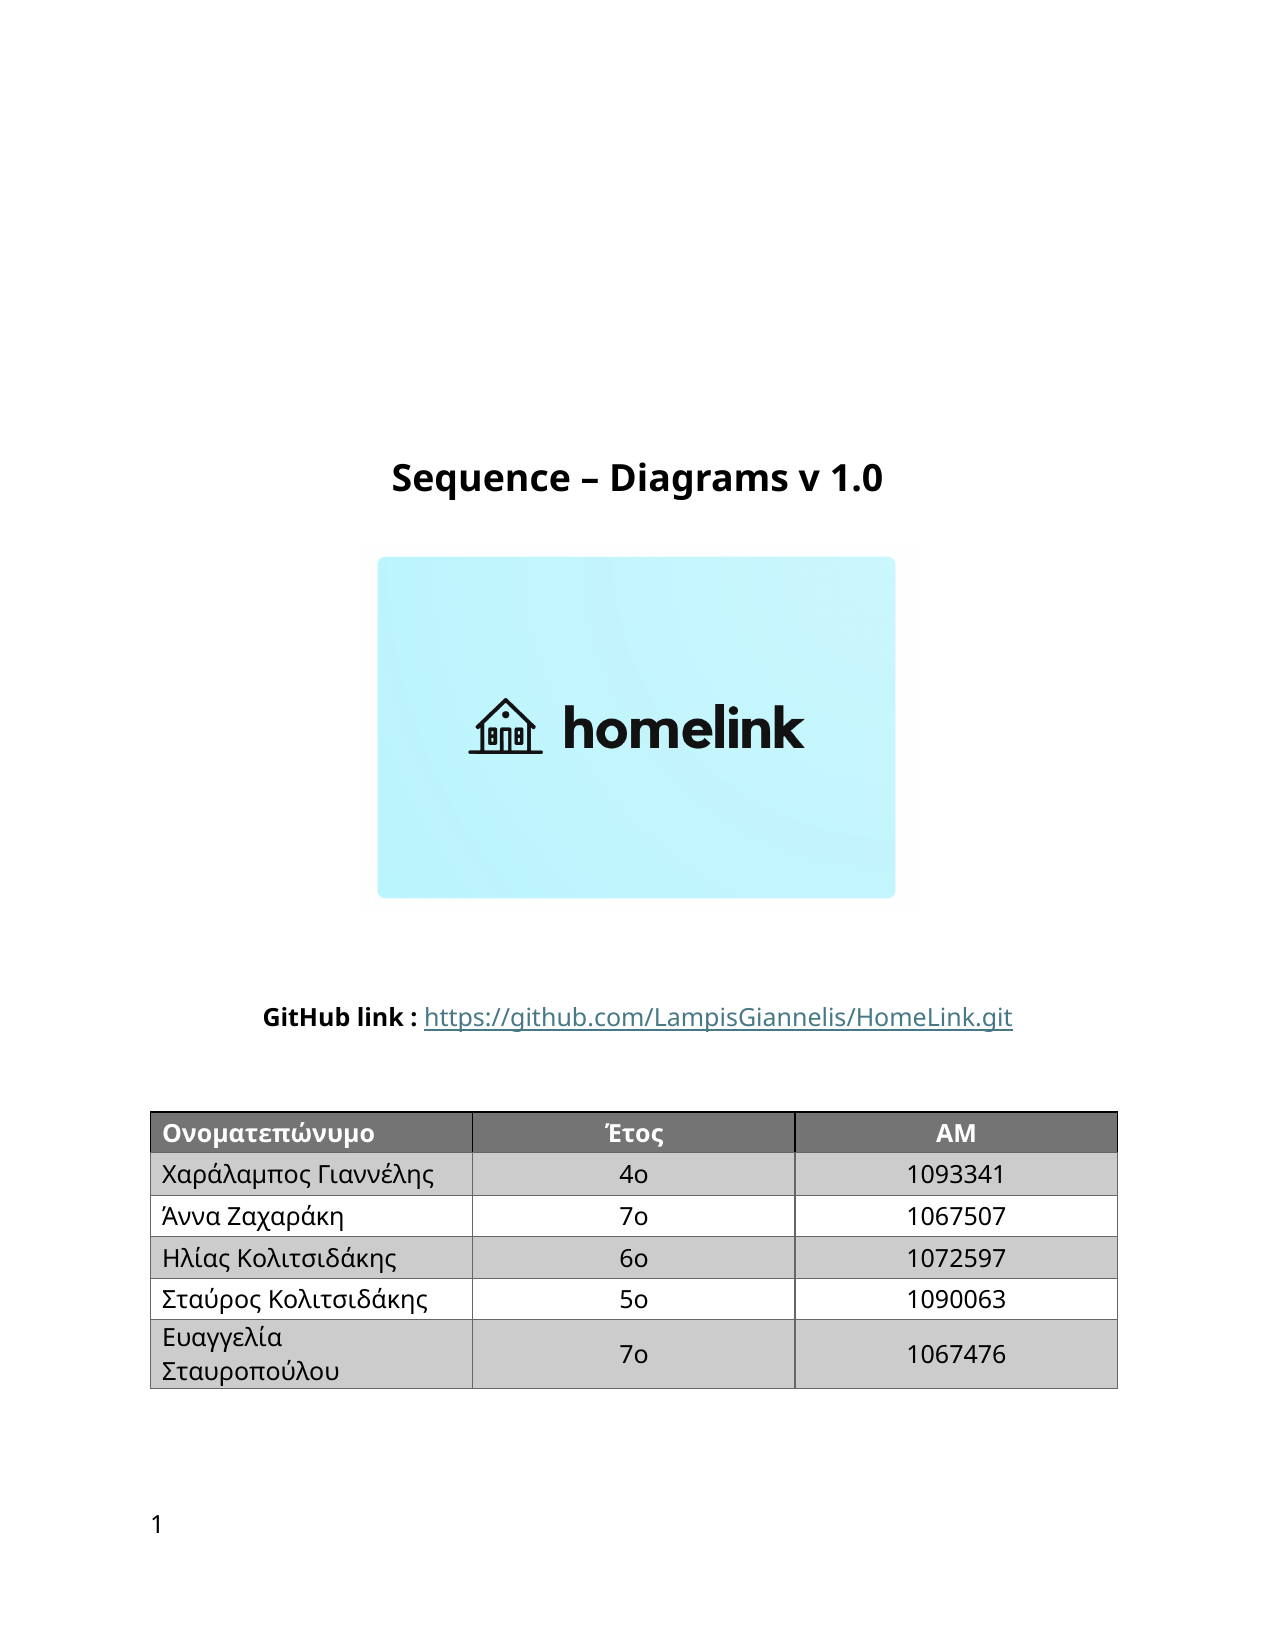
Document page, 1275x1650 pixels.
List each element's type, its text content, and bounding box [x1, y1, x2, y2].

picture [357, 540, 918, 915]
table_cell 4ο [473, 1153, 794, 1195]
table_header ΑΜ [796, 1113, 1117, 1152]
table_cell 5o [473, 1279, 794, 1319]
table_cell 1067476 [796, 1320, 1117, 1388]
table_cell Ηλίας Κολιτσιδάκης [151, 1237, 472, 1278]
table_cell 7ο [473, 1196, 794, 1236]
table_header Έτος [473, 1113, 794, 1152]
table_cell 6o [473, 1237, 794, 1278]
table_cell Χαράλαμπος Γιαννέλης [151, 1153, 472, 1195]
table_header Ονοματεπώνυμο [151, 1113, 472, 1152]
table_cell 1093341 [796, 1153, 1117, 1195]
table_cell Σταύρος Κολιτσιδάκης [151, 1279, 472, 1319]
table_cell Άννα Ζαχαράκη [151, 1196, 472, 1236]
table_cell 7ο [473, 1320, 794, 1388]
table_cell Ευαγγελία Σταυροπούλου [151, 1320, 472, 1388]
text Sequence – Diagrams v 1.0 [150, 451, 1125, 502]
text GitHub link : https://github.com/LampisGiannelis/HomeLink.git [150, 1000, 1125, 1034]
table_cell 1072597 [796, 1237, 1117, 1278]
table_cell 1067507 [796, 1196, 1117, 1236]
table_cell 1090063 [796, 1279, 1117, 1319]
